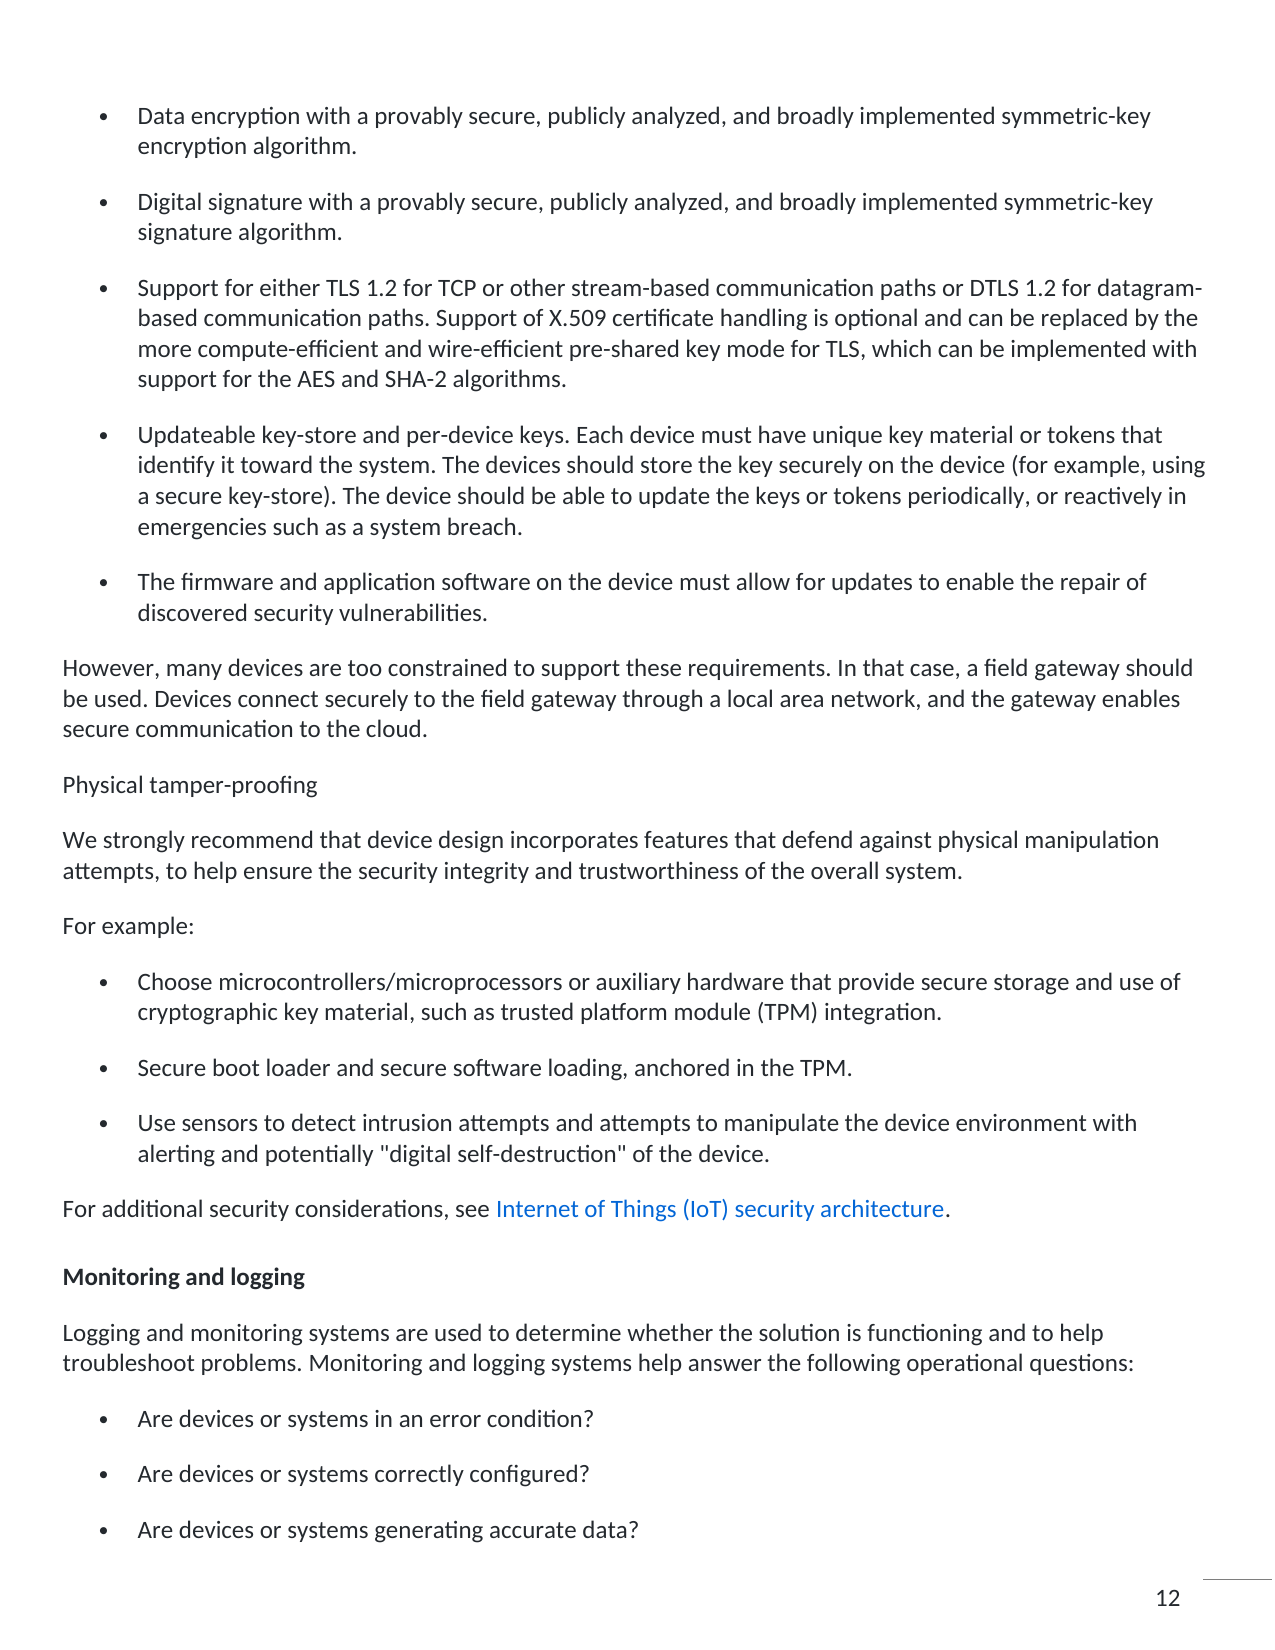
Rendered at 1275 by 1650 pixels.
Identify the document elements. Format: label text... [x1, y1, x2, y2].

list Updateable key-store and per-device keys. Each device must have unique key material or tokens that identify it toward the system. The devices should store the key securely on the device (for example, using a secure key-store). The device should be able to update the keys or tokens periodically, or reactively in emergencies such as a system breach. [100, 419, 1219, 541]
list Choose microcontrollers/microprocessors or auxiliary hardware that provide secure storage and use of cryptographic key material, such as trusted platform module (TPM) integration. [100, 966, 1219, 1027]
list Are devices or systems generating accurate data? [100, 1514, 1219, 1545]
list Use sensors to detect intrusion attempts and attempts to manipulate the device environment with alerting and potentially "digital self-destruction" of the device. [100, 1107, 1219, 1168]
text However, many devices are too constrained to support these requirements. In that case, a field gateway should be used. Devices connect securely to the field gateway through a local area network, and the gateway enables secure communication to the cloud. [62, 652, 1219, 744]
text Physical tamper-proofing [62, 769, 1219, 799]
list Are devices or systems in an error condition? [100, 1403, 1219, 1434]
list Digital signature with a provably secure, publicly analyzed, and broadly implemented symmetric-key signature algorithm. [100, 186, 1219, 247]
subtitle Monitoring and logging [62, 1262, 1219, 1292]
text Logging and monitoring systems are used to determine whether the solution is functioning and to help troubleshoot problems. Monitoring and logging systems help answer the following operational questions: [62, 1317, 1219, 1378]
text We strongly recommend that device design incorporates features that defend against physical manipulation attempts, to help ensure the security integrity and trustworthiness of the overall system. [62, 824, 1219, 885]
text For additional security considerations, see Internet of Things (IoT) security architecture. [62, 1193, 1219, 1224]
list Data encryption with a provably secure, publicly analyzed, and broadly implemented symmetric-key encryption algorithm. [100, 100, 1219, 161]
list Support for either TLS 1.2 for TCP or other stream-based communication paths or DTLS 1.2 for datagram-based communication paths. Support of X.509 certificate handling is optional and can be replaced by the more compute-efficient and wire-efficient pre-shared key mode for TLS, which can be implemented with support for the AES and SHA-2 algorithms. [100, 272, 1219, 394]
list The firmware and application software on the device must allow for updates to enable the repair of discovered security vulnerabilities. [100, 566, 1219, 627]
list Secure boot loader and secure software loading, anchored in the TPM. [100, 1052, 1219, 1082]
text For example: [62, 910, 1219, 941]
list Are devices or systems correctly configured? [100, 1459, 1219, 1489]
